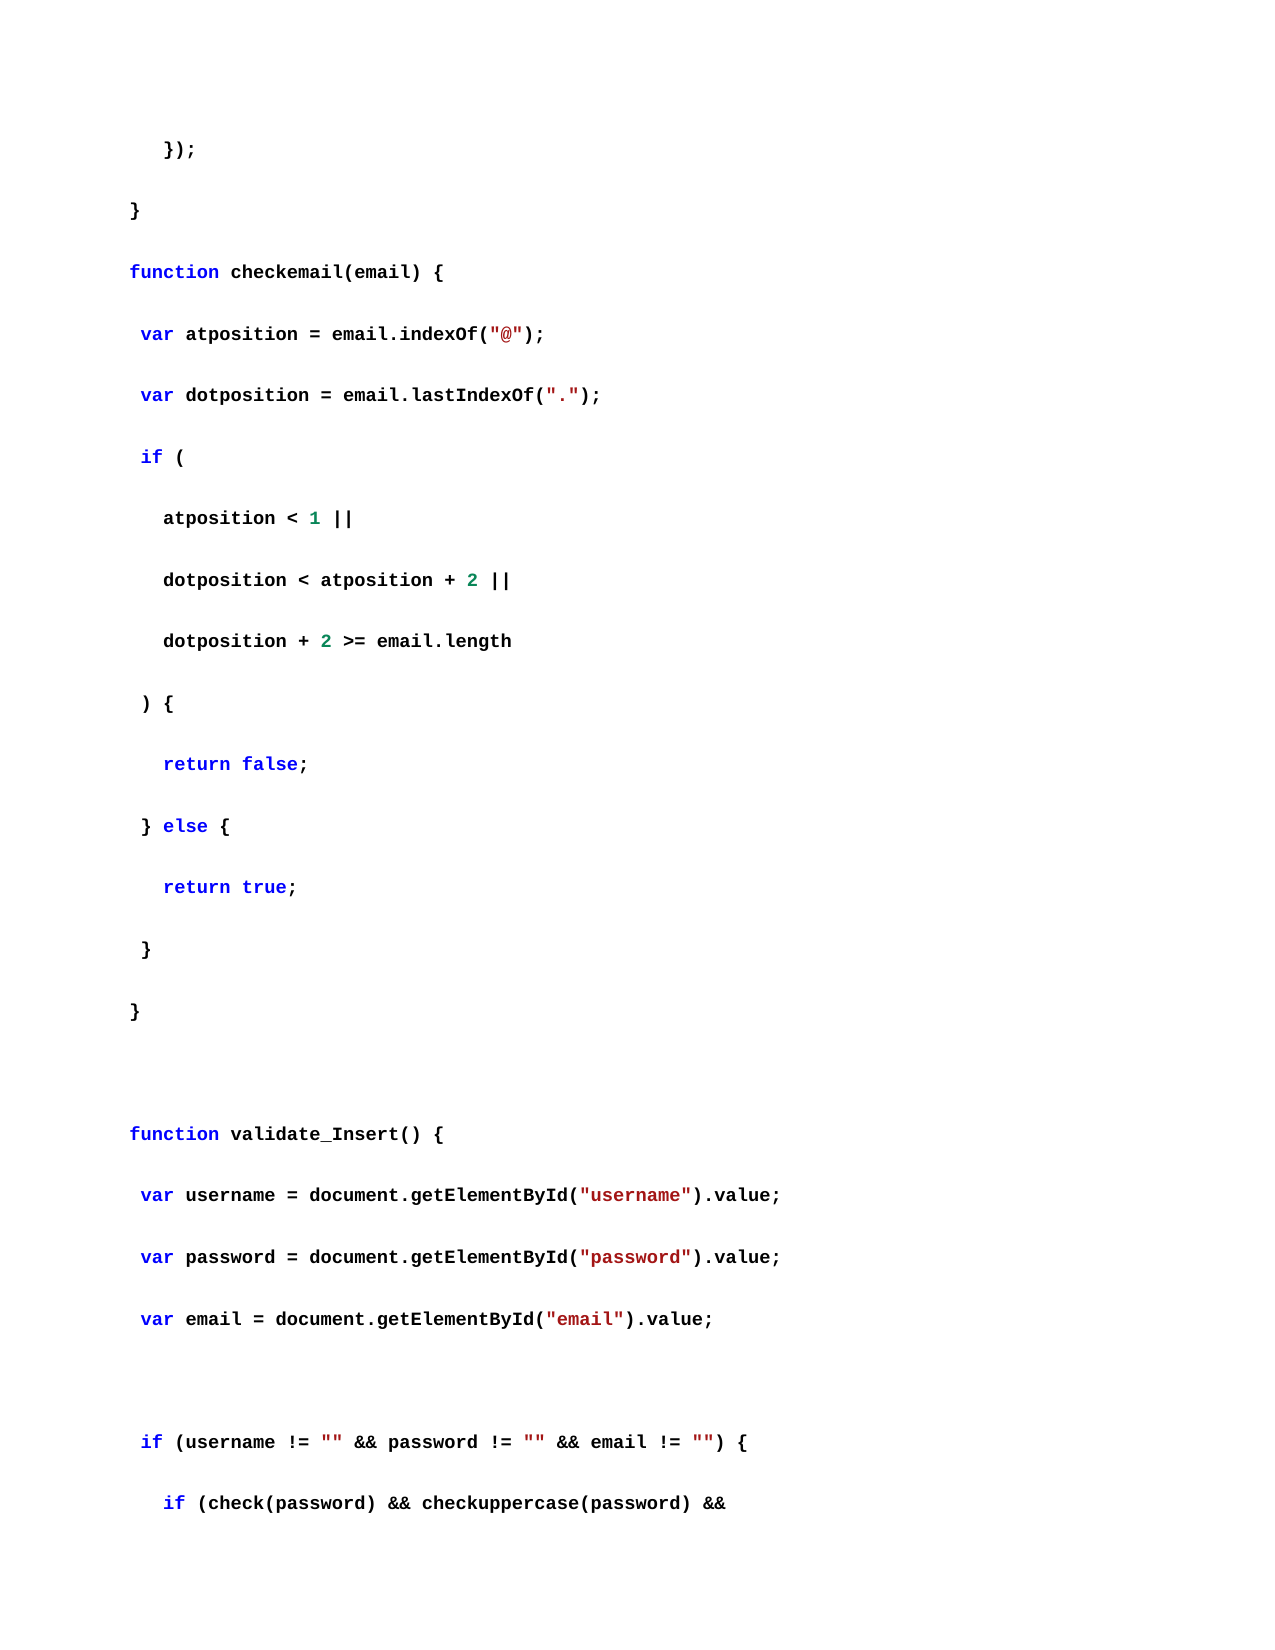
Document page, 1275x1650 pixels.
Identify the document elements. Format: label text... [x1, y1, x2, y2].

text } [129, 201, 897, 222]
text } else { [129, 817, 897, 838]
text var password = document.getElementById("password").value; [129, 1248, 897, 1269]
text }); [129, 139, 897, 161]
text atposition < 1 || [129, 509, 897, 530]
text if (username != "" && password != "" && email != "") { [129, 1432, 897, 1454]
text if ( [129, 447, 897, 469]
text var atposition = email.indexOf("@"); [129, 324, 897, 346]
text } [129, 1001, 897, 1023]
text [129, 1494, 897, 1515]
text } [129, 940, 897, 961]
text var dotposition = email.lastIndexOf("."); [129, 386, 897, 407]
text var email = document.getElementById("email").value; [129, 1309, 897, 1331]
text return true; [129, 878, 897, 899]
text var username = document.getElementById("username").value; [129, 1186, 897, 1207]
text return false; [129, 755, 897, 776]
text ) { [129, 694, 897, 715]
text function checkemail(email) { [129, 263, 897, 284]
text dotposition + 2 >= email.length [129, 632, 897, 653]
text function validate_Insert() { [129, 1124, 897, 1146]
text dotposition < atposition + 2 || [129, 571, 897, 592]
